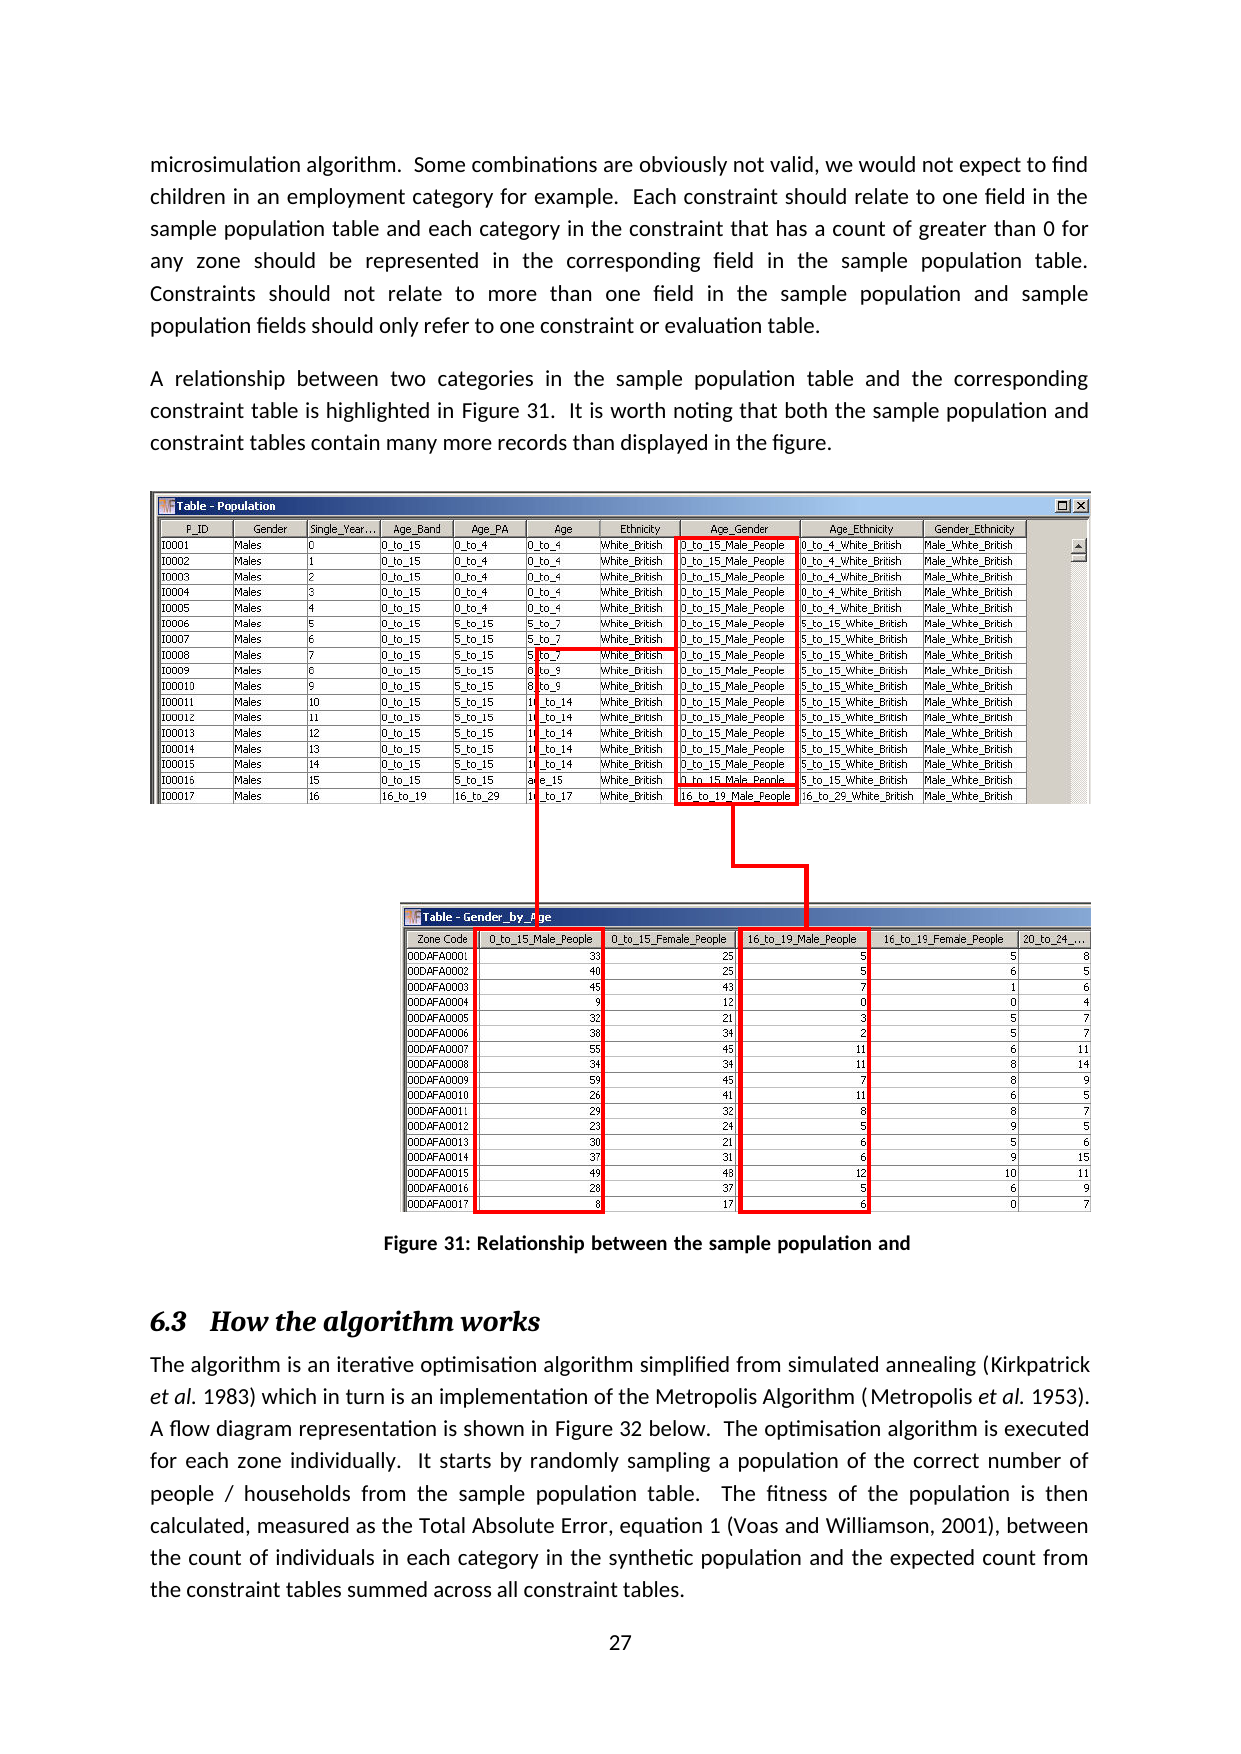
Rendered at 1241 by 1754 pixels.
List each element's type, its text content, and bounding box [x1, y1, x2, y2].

picture [400, 902, 535, 1212]
picture [743, 931, 867, 1210]
picture [539, 902, 804, 1212]
text The algorithm is an iterative optimisation algorithm simplified from simulated annealing (Kirkpatrick et al. 1983) which in turn is an implementation of the Metropolis Algorithm (Metropolis et al. 1953). A flow diagram representation is shown in Figure 32 below. The optimisation algorithm is executed for each zone individually. It starts by randomly sampling a population of the correct number of people / households from the sample population table. The fitness of the population is then calculated, measured as the Total Absolute Error, equation 1 (Voas and Williamson, 2001), between the count of individuals in each category in the synthetic population and the expected count from the constraint tables summed across all constraint tables. [150, 1350, 1090, 1603]
text A relationship between two categories in the sample population table and the corresponding constraint table is highlighted in Figure 31. It is worth noting that both the sample population and constraint tables contain many more records than displayed in the figure. [150, 364, 1090, 456]
picture [477, 931, 601, 1210]
picture [678, 787, 795, 802]
picture [809, 902, 1091, 1212]
picture [678, 540, 795, 783]
picture [539, 651, 674, 804]
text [150, 150, 1090, 339]
picture [150, 491, 1091, 804]
